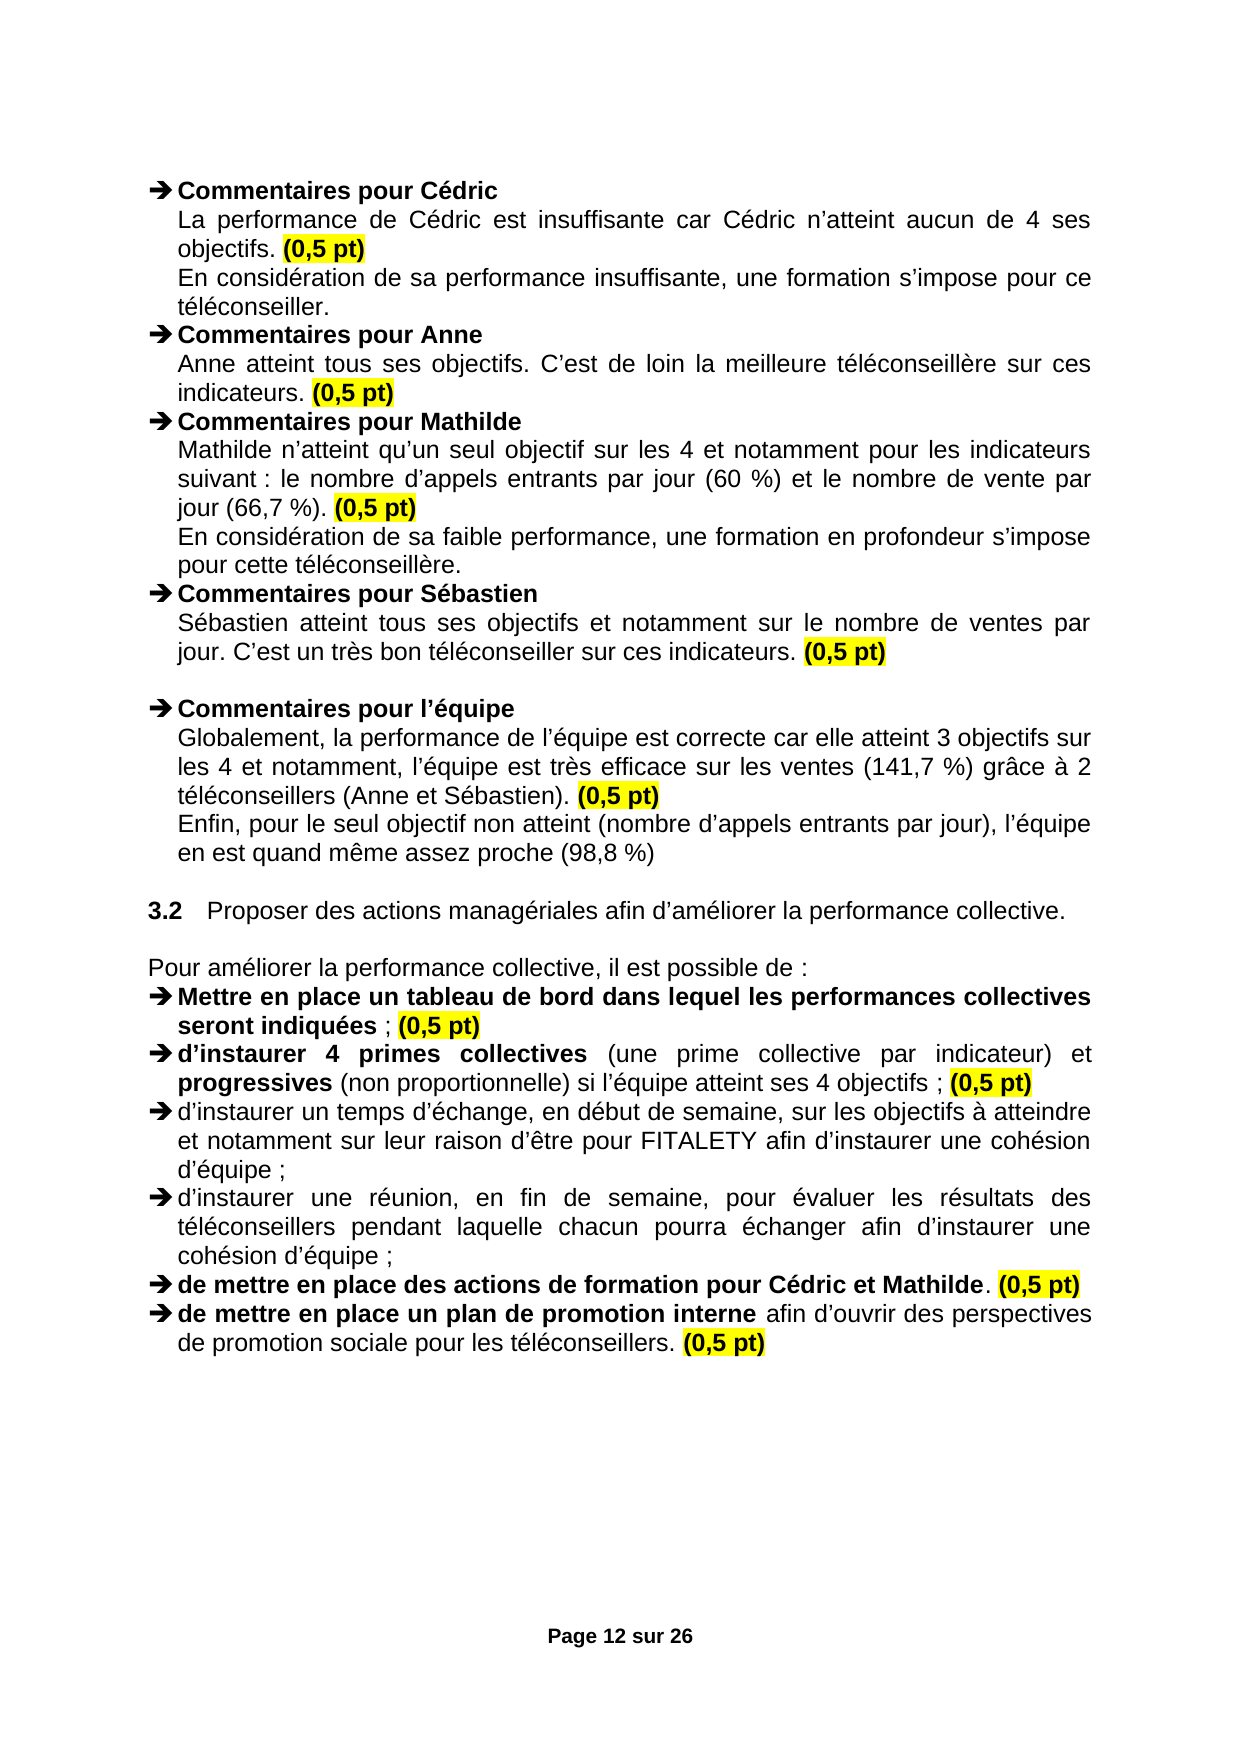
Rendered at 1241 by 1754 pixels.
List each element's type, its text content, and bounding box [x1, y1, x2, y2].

list Commentaires pour Anne [148, 320, 1093, 349]
list de mettre en place des actions de formation pour Cédric et Mathilde. (0,5 pt) [148, 1270, 1093, 1299]
text En considération de sa faible performance, une formation en profondeur s’impose pour cette téléconseillère. [177, 522, 1093, 579]
text Sébastien atteint tous ses objectifs et notamment sur le nombre de ventes par jour. C’est un très bon téléconseiller sur ces indicateurs. (0,5 pt) [177, 608, 1093, 666]
list Mettre en place un tableau de bord dans lequel les performances collectives seront indiquées ; (0,5 pt) [148, 982, 1093, 1039]
text Enfin, pour le seul objectif non atteint (nombre d’appels entrants par jour), l’équipe en est quand même assez proche (98,8 %) [177, 809, 1093, 867]
list de mettre en place un plan de promotion interne afin d’ouvrir des perspectives de promotion sociale pour les téléconseillers. (0,5 pt) [148, 1299, 1093, 1356]
list d’instaurer un temps d’échange, en début de semaine, sur les objectifs à atteindre et notamment sur leur raison d’être pour FITALETY afin d’instaurer une cohésion d’équipe ; [148, 1097, 1093, 1183]
text Mathilde n’atteint qu’un seul objectif sur les 4 et notamment pour les indicateurs suivant : le nombre d’appels entrants par jour (60 %) et le nombre de vente par jour (66,7 %). (0,5 pt) [177, 435, 1093, 522]
text La performance de Cédric est insuffisante car Cédric n’atteint aucun de 4 ses objectifs. (0,5 pt) [177, 205, 1093, 263]
text Globalement, la performance de l’équipe est correcte car elle atteint 3 objectifs sur les 4 et notamment, l’équipe est très efficace sur les ventes (141,7 %) grâce à 2 téléconseillers (Anne et Sébastien). (0,5 pt) [177, 723, 1093, 809]
list d’instaurer une réunion, en fin de semaine, pour évaluer les résultats des téléconseillers pendant laquelle chacun pourra échanger afin d’instaurer une cohésion d’équipe ; [148, 1183, 1093, 1270]
list Commentaires pour Sébastien [148, 579, 1093, 608]
list Commentaires pour l’équipe [148, 694, 1093, 723]
text Anne atteint tous ses objectifs. C’est de loin la meilleure téléconseillère sur ces indicateurs. (0,5 pt) [177, 349, 1093, 407]
list Commentaires pour Mathilde [148, 407, 1093, 435]
text Pour améliorer la performance collective, il est possible de : [148, 953, 1093, 982]
list Commentaires pour Cédric [148, 176, 1093, 205]
list d’instaurer 4 primes collectives (une prime collective par indicateur) et progressives (non proportionnelle) si l’équipe atteint ses 4 objectifs ; (0,5 pt) [148, 1039, 1093, 1097]
text 3.2 Proposer des actions managériales afin d’améliorer la performance collective. [148, 896, 1093, 924]
text En considération de sa performance insuffisante, une formation s’impose pour ce téléconseiller. [177, 263, 1093, 320]
